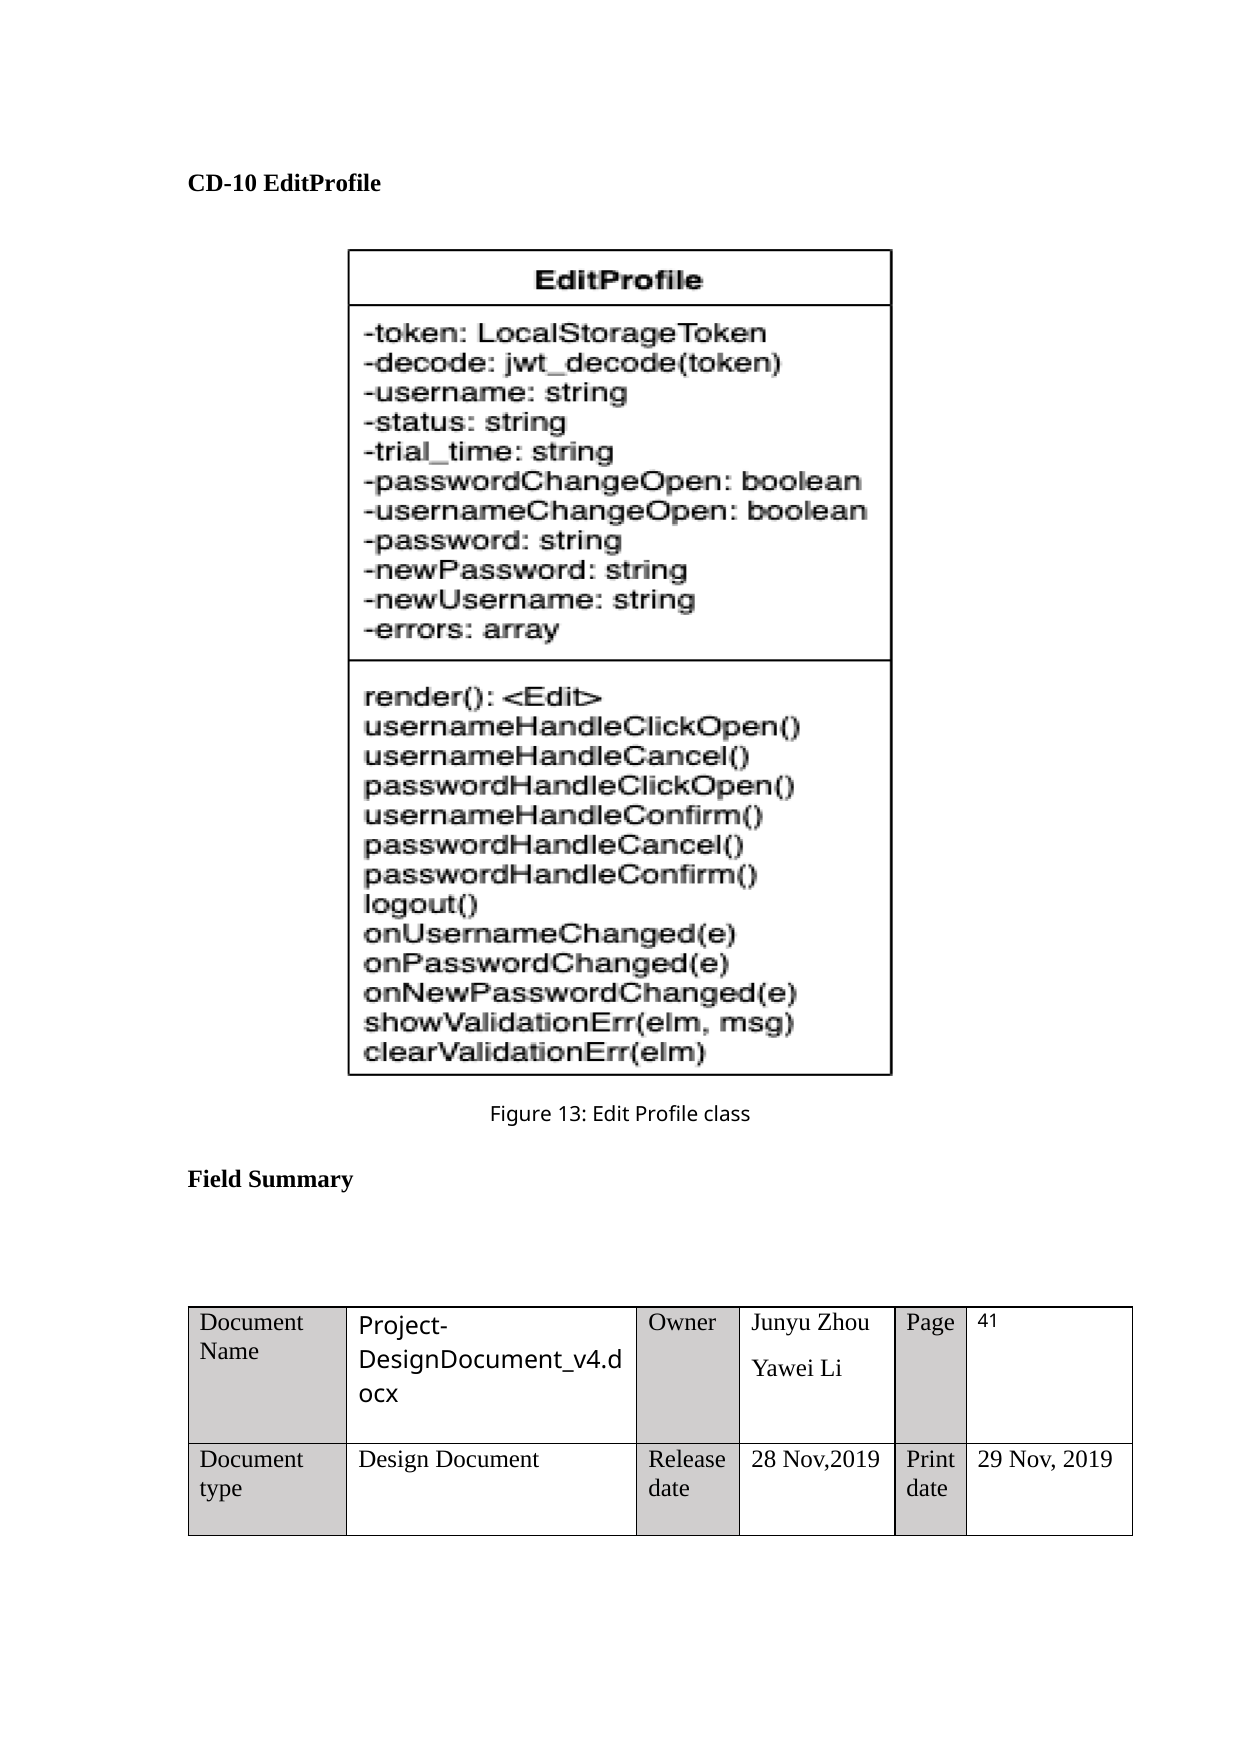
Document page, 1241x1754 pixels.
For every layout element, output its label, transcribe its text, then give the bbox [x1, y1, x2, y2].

text Field Summary [187, 1161, 1053, 1195]
picture [347, 247, 893, 1078]
subtitle CD-10 EditProfile [187, 166, 1053, 200]
